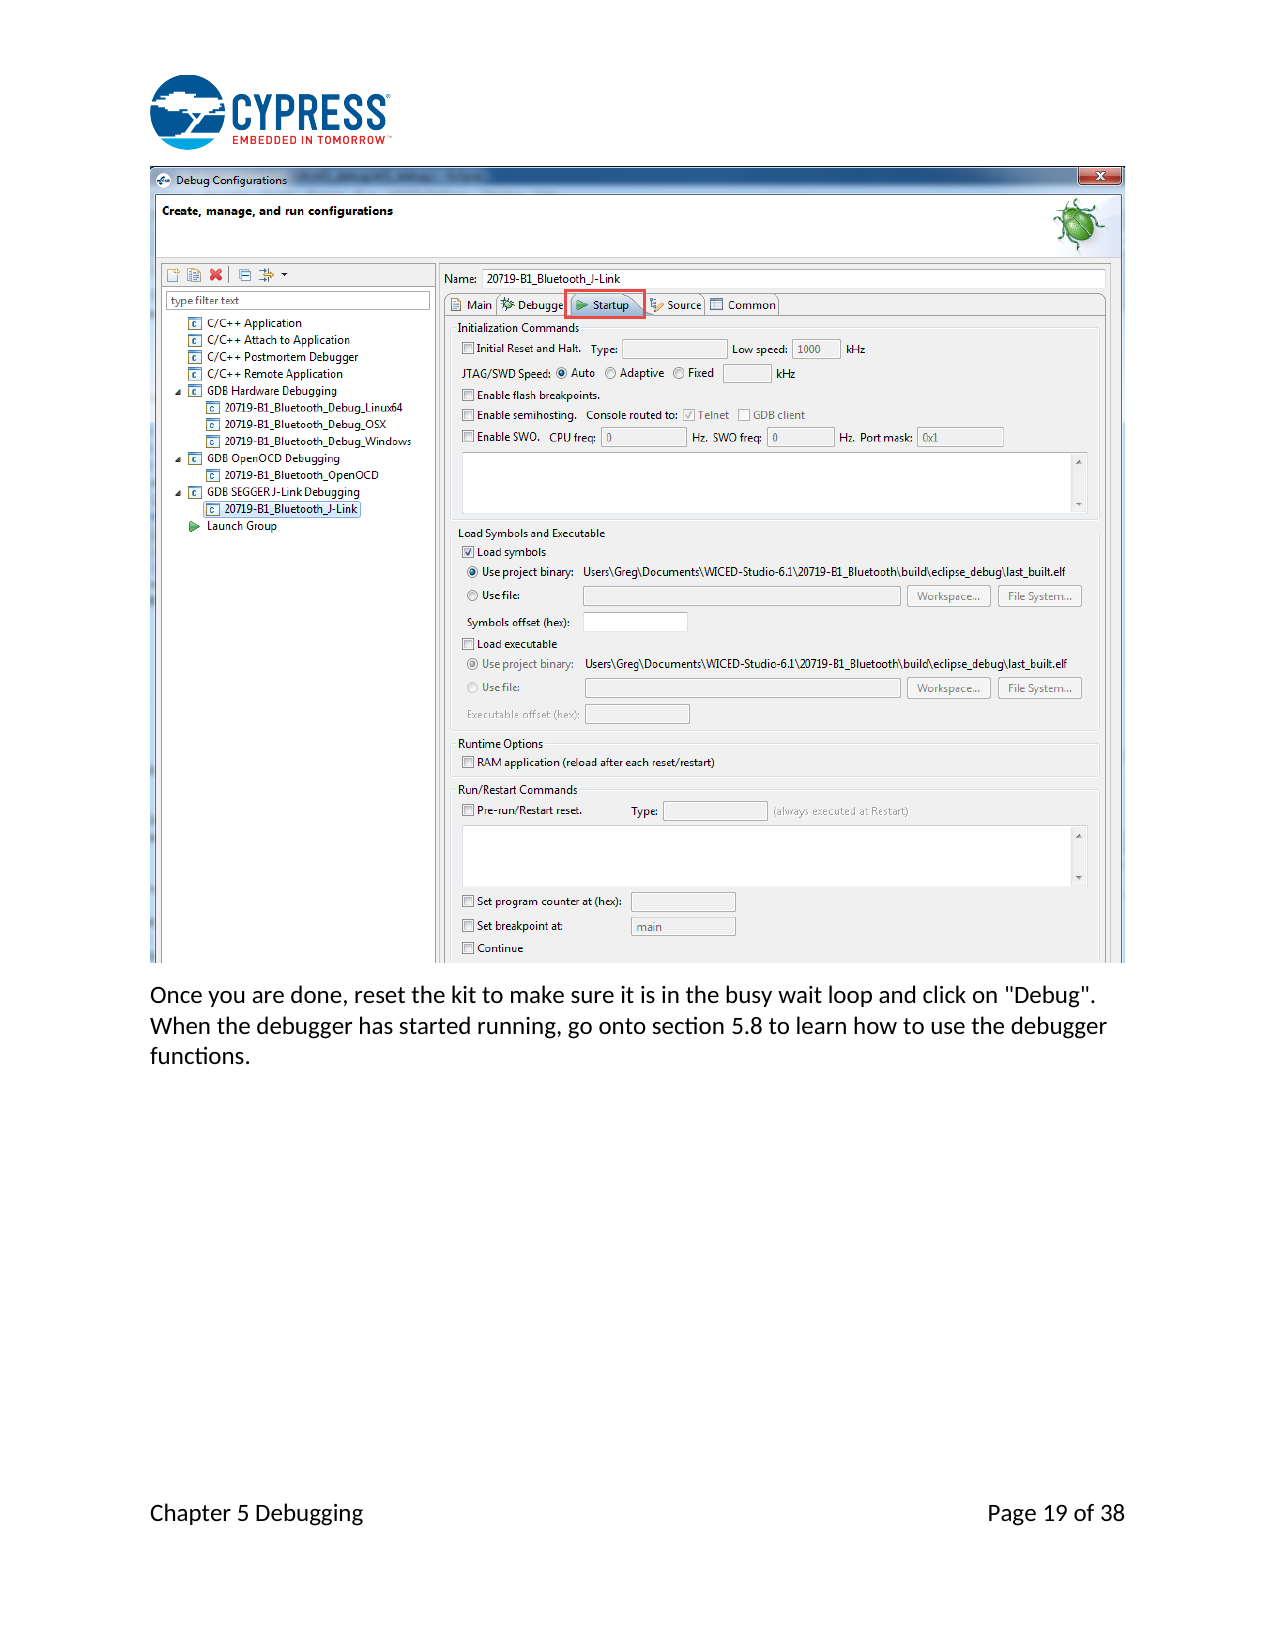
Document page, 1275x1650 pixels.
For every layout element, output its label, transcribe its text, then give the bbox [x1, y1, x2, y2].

picture [150, 75, 392, 150]
text Once you are done, reset the kit to make sure it is in the busy wait loop and click on "Debug". When the debugger has started running, go onto section 5.5 to learn how to use the debugger functions. [150, 979, 1125, 1071]
picture [150, 166, 1125, 963]
